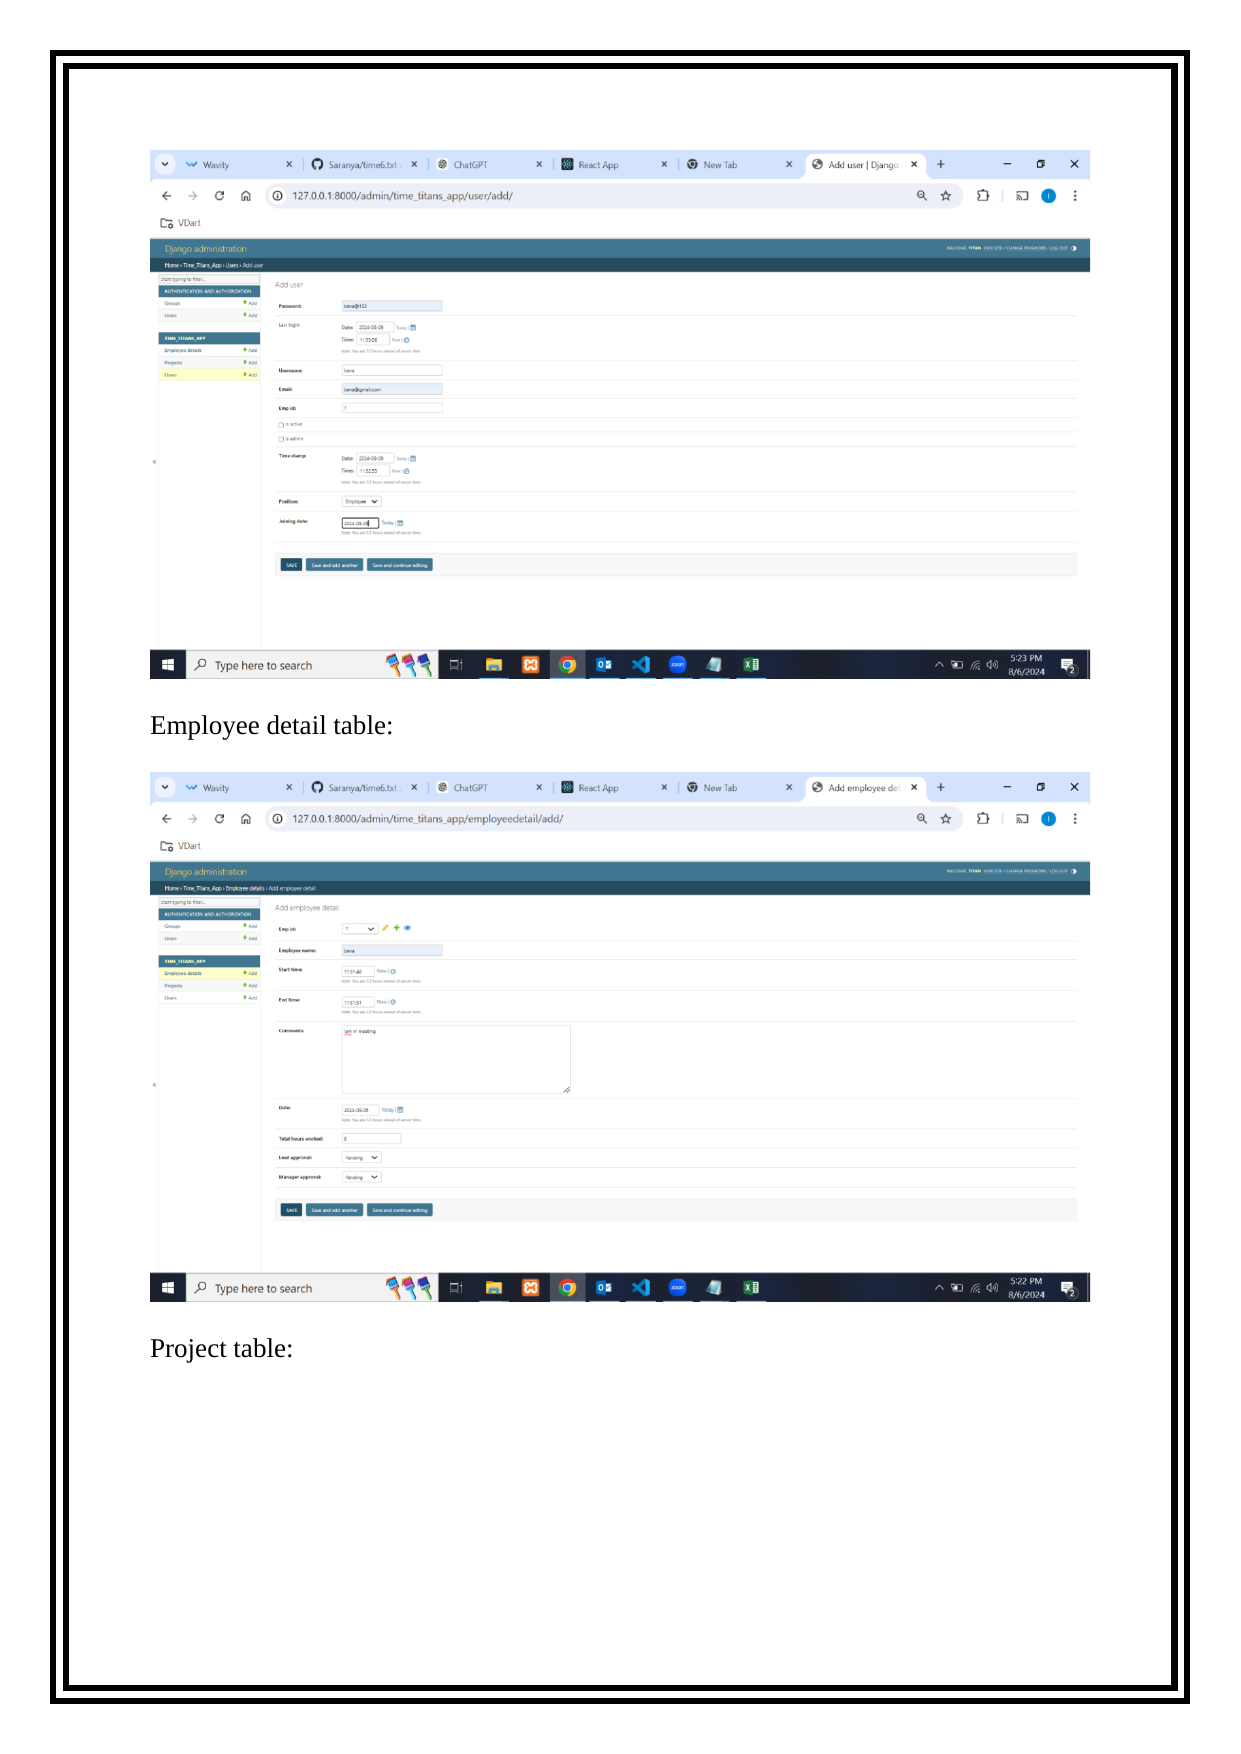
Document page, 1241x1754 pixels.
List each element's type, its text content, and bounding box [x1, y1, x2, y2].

text Employee detail table: [150, 709, 1090, 741]
picture [150, 150, 1091, 679]
picture [150, 772, 1091, 1302]
text Project table: [150, 1332, 1090, 1363]
